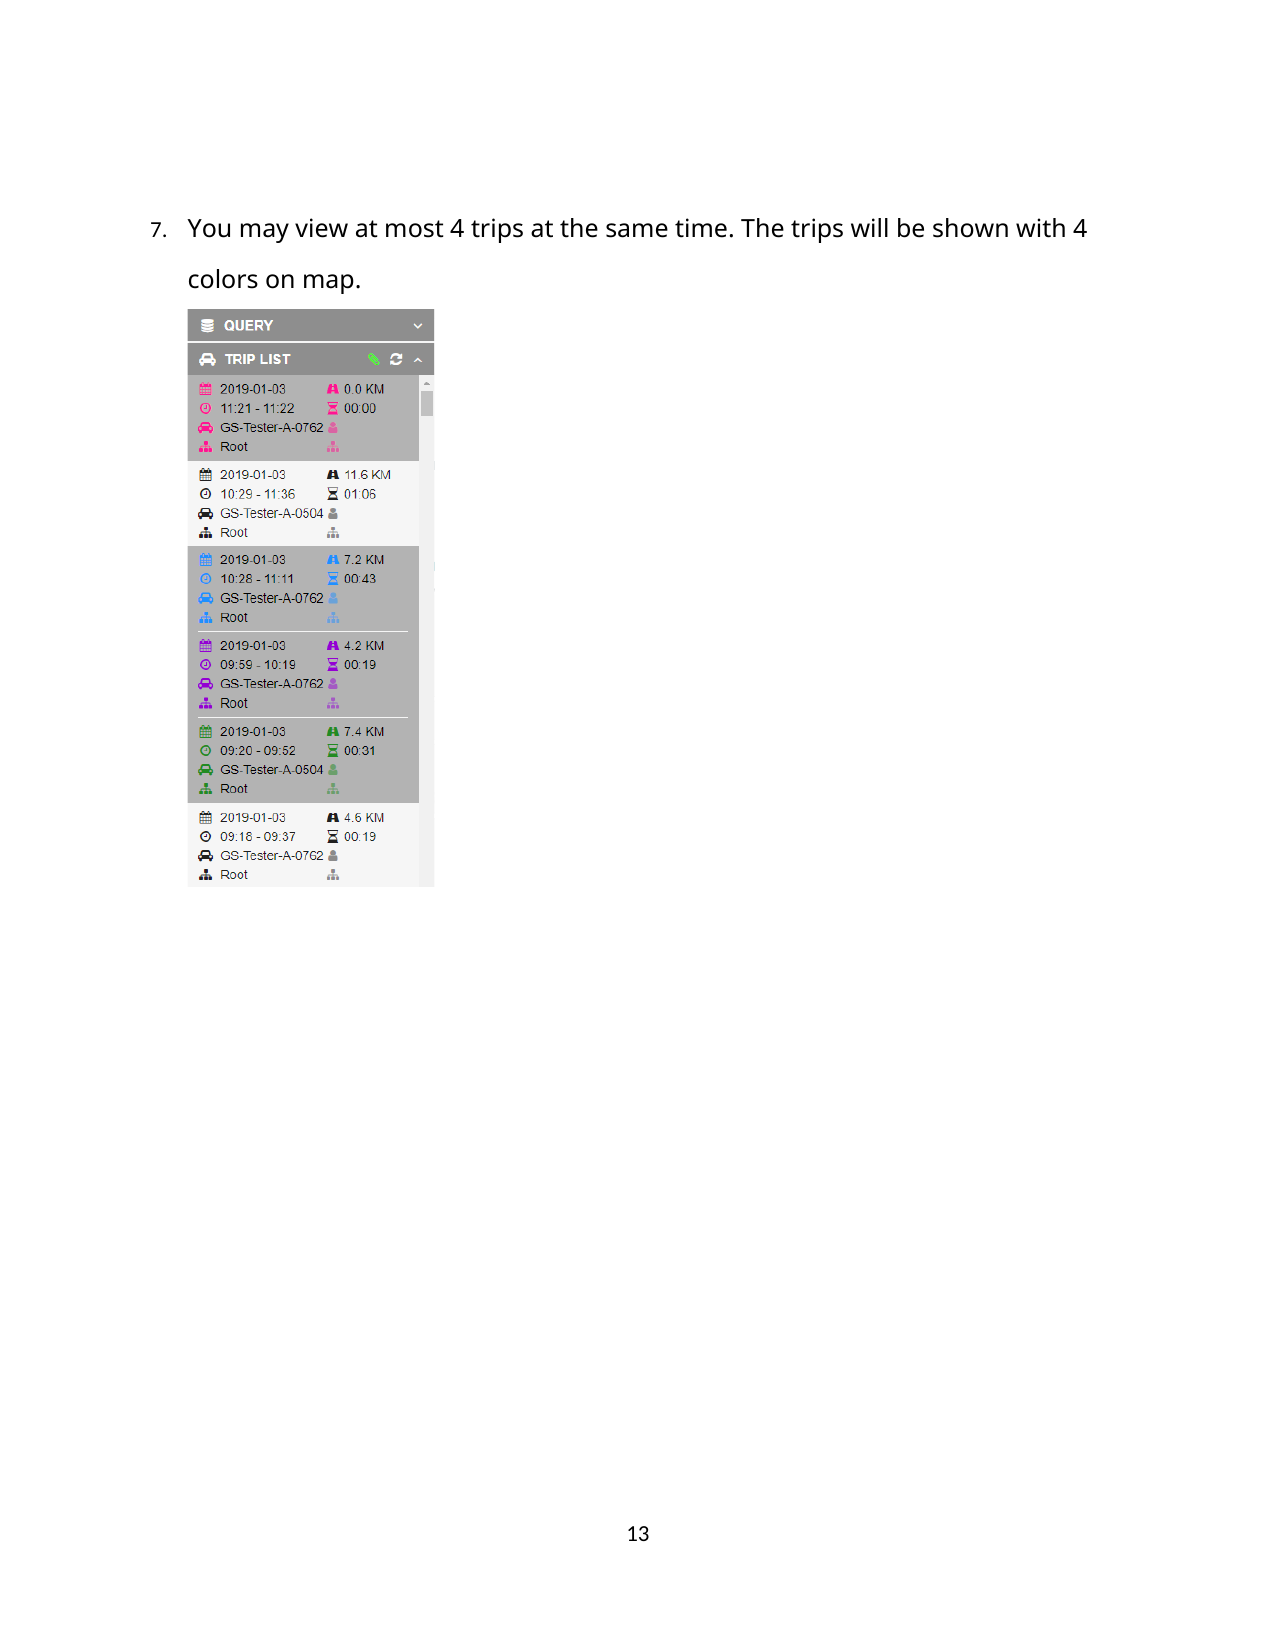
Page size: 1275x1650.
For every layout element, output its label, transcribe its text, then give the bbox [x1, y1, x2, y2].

picture [187, 309, 435, 887]
list You may view at most 4 trips at the same time. The trips will be shown with 4 colors on map. [150, 211, 1125, 928]
